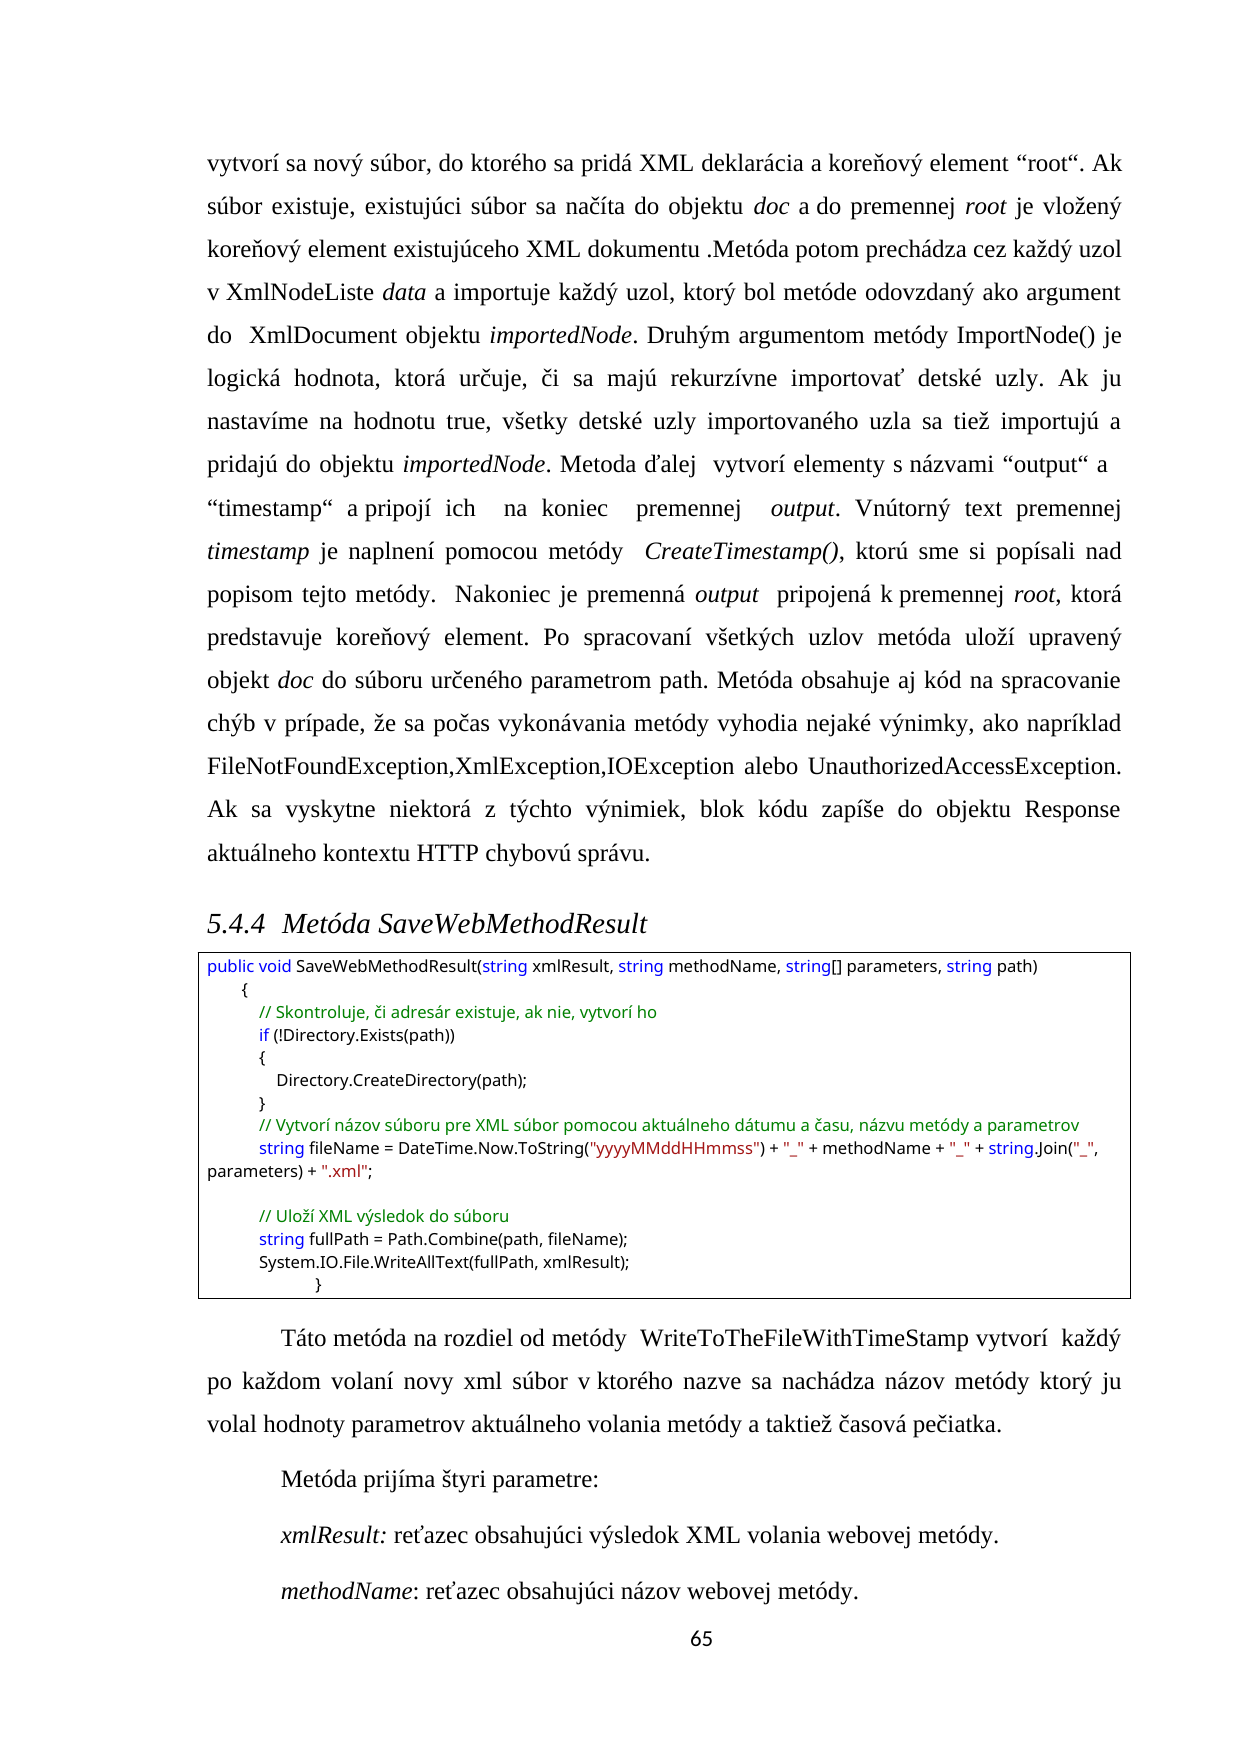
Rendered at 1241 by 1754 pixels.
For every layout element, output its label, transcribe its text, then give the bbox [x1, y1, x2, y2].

text // Uloží XML výsledok do súboru [207, 1205, 1122, 1227]
text xmlResult: reťazec obsahujúci výsledok XML volania webovej metódy. [207, 1520, 1122, 1549]
text // Vytvorí názov súboru pre XML súbor pomocou aktuálneho dátumu a času, názvu metódy a parametrov [207, 1114, 1122, 1137]
text System.IO.File.WriteAllText(fullPath, xmlResult); [207, 1250, 1122, 1270]
text // Skontroluje, či adresár existuje, ak nie, vytvorí ho [207, 1000, 1122, 1023]
subtitle Metóda SaveWebMethodResult [207, 906, 1122, 939]
text public void SaveWebMethodResult(string xmlResult, string methodName, string[] parameters, string path) [199, 953, 1130, 978]
text methodName: reťazec obsahujúci názov webovej metódy. [207, 1576, 1122, 1604]
text Táto metóda na rozdiel od metódy WriteToTheFileWithTimeStamp vytvorí každý po každom volaní novy xml súbor v ktorého nazve sa nachádza názov metódy ktorý ju volal hodnoty parametrov aktuálneho volania metódy a taktiež časová pečiatka. [207, 1323, 1122, 1438]
text if (!Directory.Exists(path)) [207, 1023, 1122, 1046]
text string fileName = DateTime.Now.ToString("yyyyMMddHHmmss") + "_" + methodName + "_" + string.Join("_", parameters) + ".xml"; [207, 1137, 1122, 1182]
text Directory.CreateDirectory(path); [207, 1068, 1122, 1091]
text } [207, 1091, 1122, 1114]
text { [207, 1046, 1122, 1068]
text string fullPath = Path.Combine(path, fileName); [207, 1227, 1122, 1250]
text } [199, 1270, 1130, 1298]
text { [207, 978, 1122, 1000]
text Metóda prijíma štyri parametre: [207, 1464, 1122, 1493]
